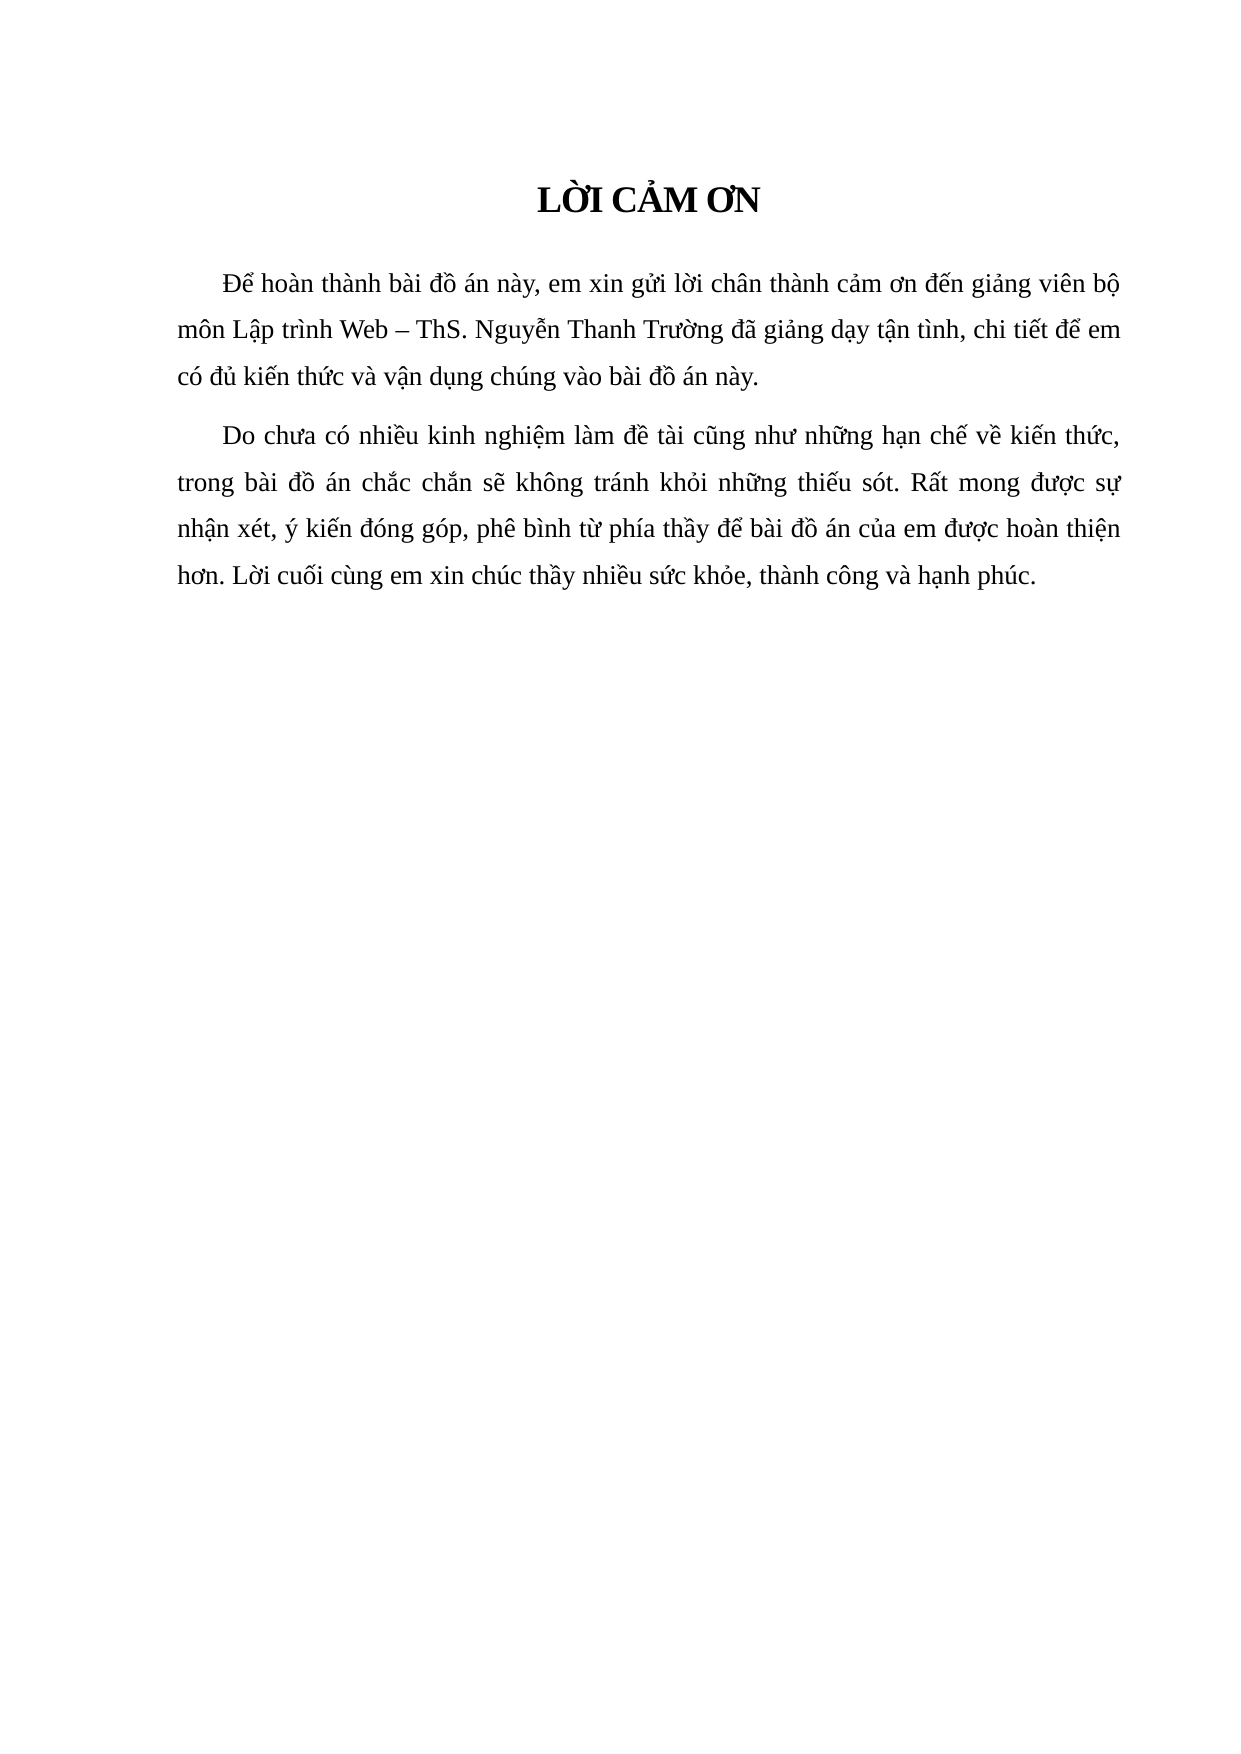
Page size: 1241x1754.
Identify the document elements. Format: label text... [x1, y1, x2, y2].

title LỜI CẢM ƠN [177, 177, 1122, 220]
text Do chưa có nhiều kinh nghiệm làm đề tài cũng như những hạn chế về kiến thức, trong bài đồ án chắc chắn sẽ không tránh khỏi những thiếu sót. Rất mong được sự nhận xét, ý kiến đóng góp, phê bình từ phía thầy để bài đồ án của em được hoàn thiện hơn. Lời cuối cùng em xin chúc thầy nhiều sức khỏe, thành công và hạnh phúc. [177, 419, 1122, 590]
text Để hoàn thành bài đồ án này, em xin gửi lời chân thành cảm ơn đến giảng viên bộ môn Lập trình Web – ThS. Nguyễn Thanh Trường đã giảng dạy tận tình, chi tiết để em có đủ kiến thức và vận dụng chúng vào bài đồ án này. [177, 267, 1122, 391]
